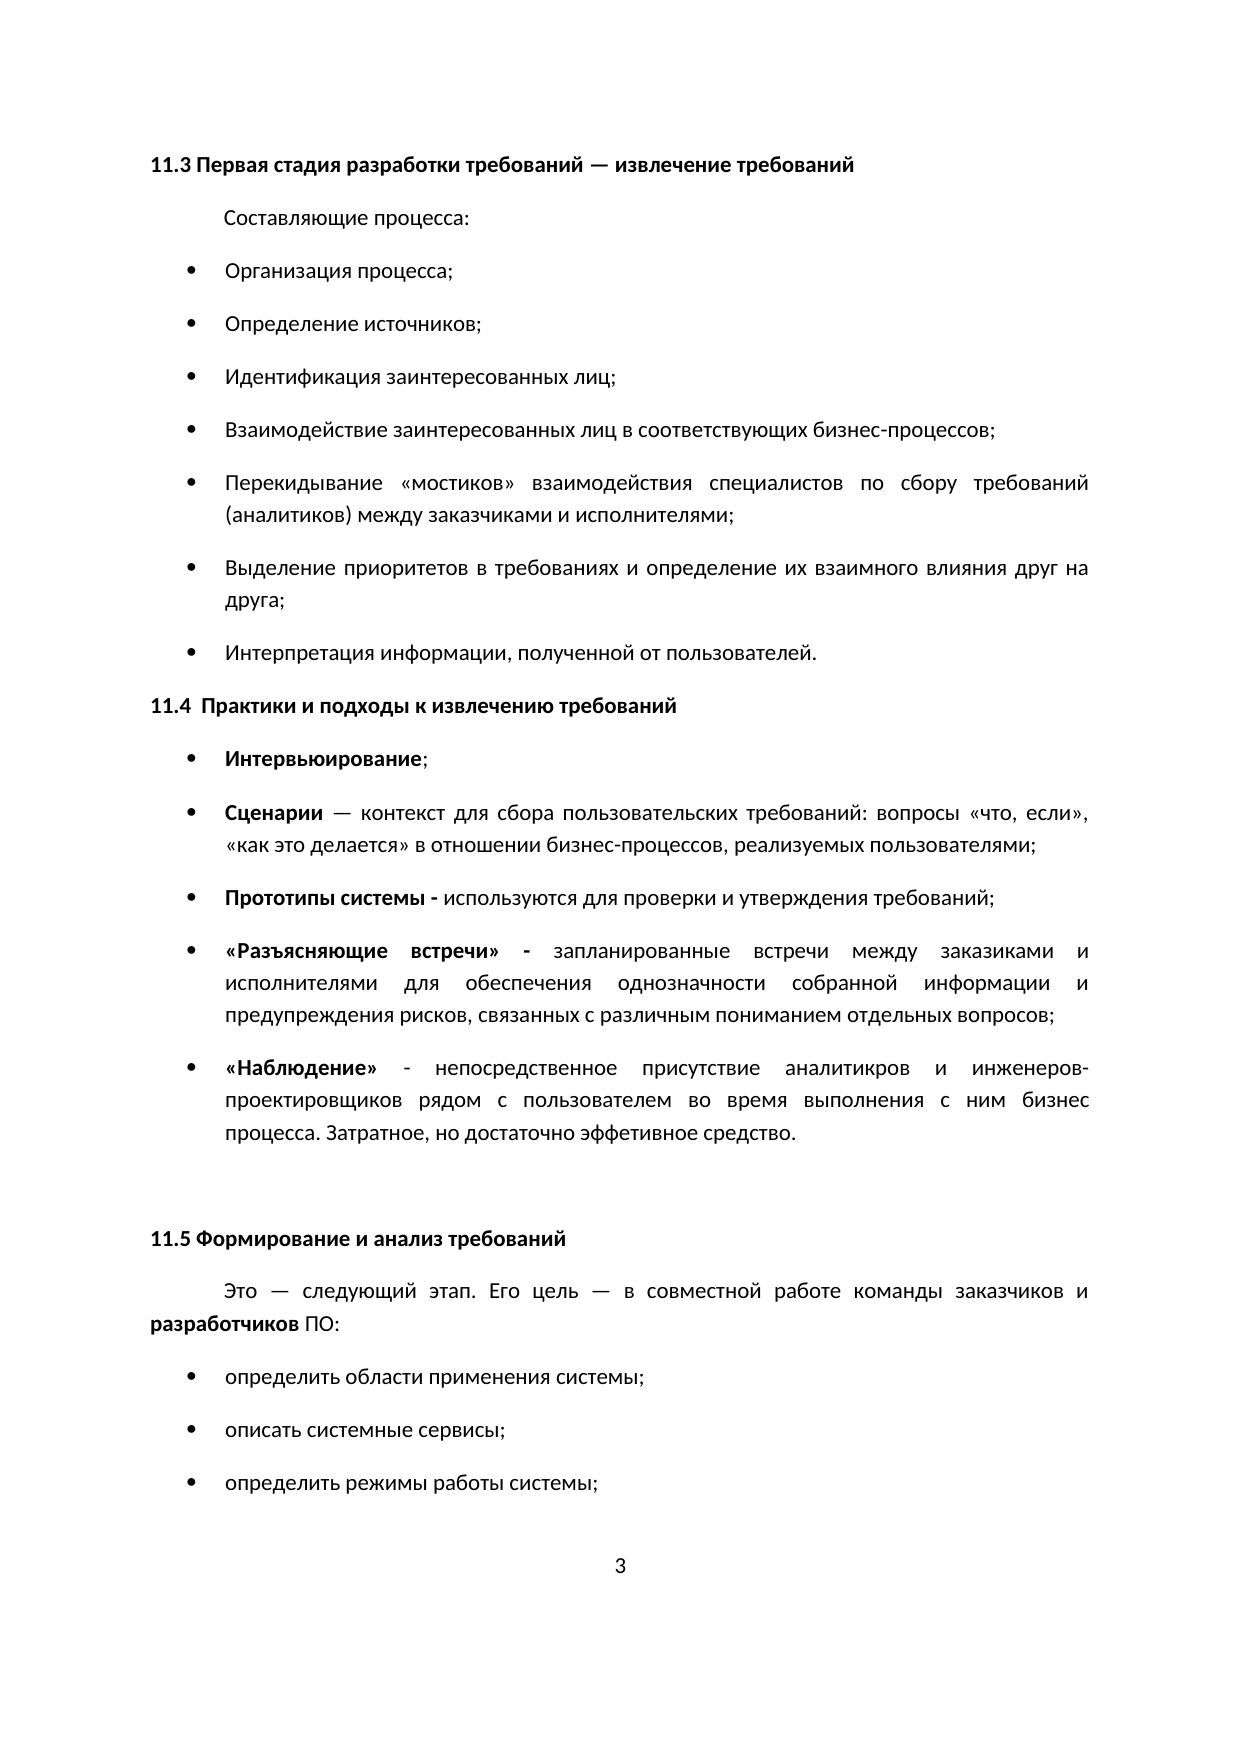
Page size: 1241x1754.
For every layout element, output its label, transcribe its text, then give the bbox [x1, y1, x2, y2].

list Идентификация заинтересованных лиц; [187, 362, 1090, 390]
list «Наблюдение» - непосредственное присутствие аналитикров и инженеров-проектировщиков рядом с пользователем во время выполнения с ним бизнес процесса. Затратное, но достаточно эффетивное средство. [187, 1053, 1090, 1146]
text 11.4 Практики и подходы к извлечению требований [150, 692, 1090, 719]
list Перекидывание «мостиков» взаимодействия специалистов по сбору требований (аналитиков) между заказчиками и исполнителями; [187, 468, 1090, 528]
list Интерпретация информации, полученной от пользователей. [187, 638, 1090, 667]
list определить области применения системы; [187, 1362, 1090, 1390]
list Организация процесса; [187, 256, 1090, 284]
text Составляющие процесса: [150, 203, 1090, 231]
list Определение источников; [187, 309, 1090, 337]
text Это — следующий этап. Его цель — в совместной работе команды заказчиков и разработчиков ПО: [150, 1277, 1090, 1337]
list Интервьюирование; [187, 744, 1090, 773]
list определить режимы работы системы; [187, 1468, 1090, 1496]
list Прототипы системы - используются для проверки и утверждения требований; [187, 883, 1090, 911]
list Взаимодействие заинтересованных лиц в соответствующих бизнес-процессов; [187, 415, 1090, 443]
list описать системные сервисы; [187, 1415, 1090, 1443]
text 11.3 Первая стадия разработки требований — извлечение требований [150, 150, 1090, 178]
list Выделение приоритетов в требованиях и определение их взаимного влияния друг на друга; [187, 553, 1090, 613]
list «Разъясняющие встречи» - запланированные встречи между заказиками и исполнителями для обеспечения однозначности собранной информации и предупреждения рисков, связанных с различным пониманием отдельных вопросов; [187, 936, 1090, 1028]
list Сценарии — контекст для сбора пользовательских требований: вопросы «что, если», «как это делается» в отношении бизнес-процессов, реализуемых пользователями; [187, 798, 1090, 858]
text 11.5 Формирование и анализ требований [150, 1224, 1090, 1252]
